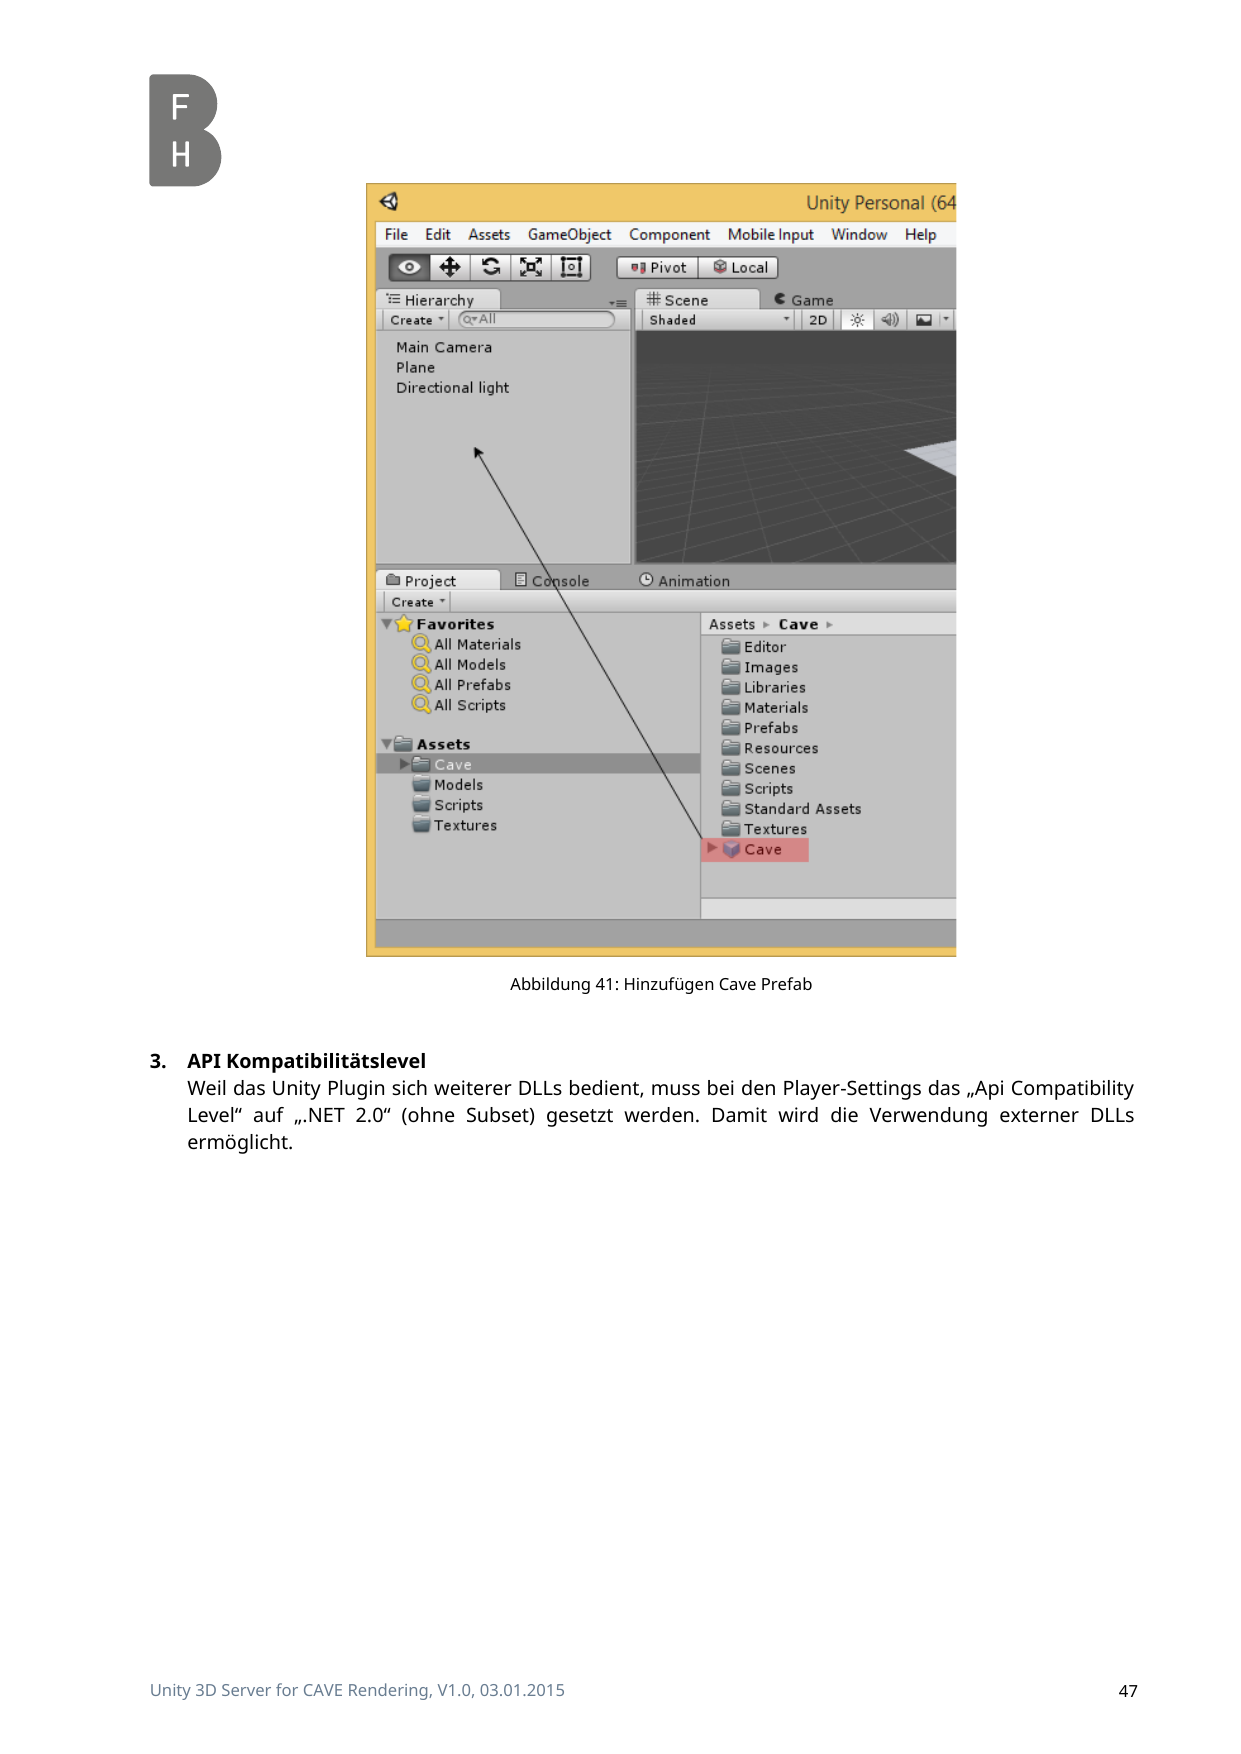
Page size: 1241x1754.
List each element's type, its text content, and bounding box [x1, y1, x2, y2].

list Weil das Unity Plugin sich weiterer DLLs bedient, muss bei den Player-Settings das „Api Compatibility Level“ auf „.NET 2.0“ (ohne Subset) gesetzt werden. Damit wird die Verwendung externer DLLs ermöglicht. [187, 1074, 1136, 1155]
text Abbildung : Hinzufügen Cave Prefab [187, 969, 1136, 995]
list API Kompatibilitätslevel [149, 1047, 1136, 1074]
picture [366, 183, 957, 957]
